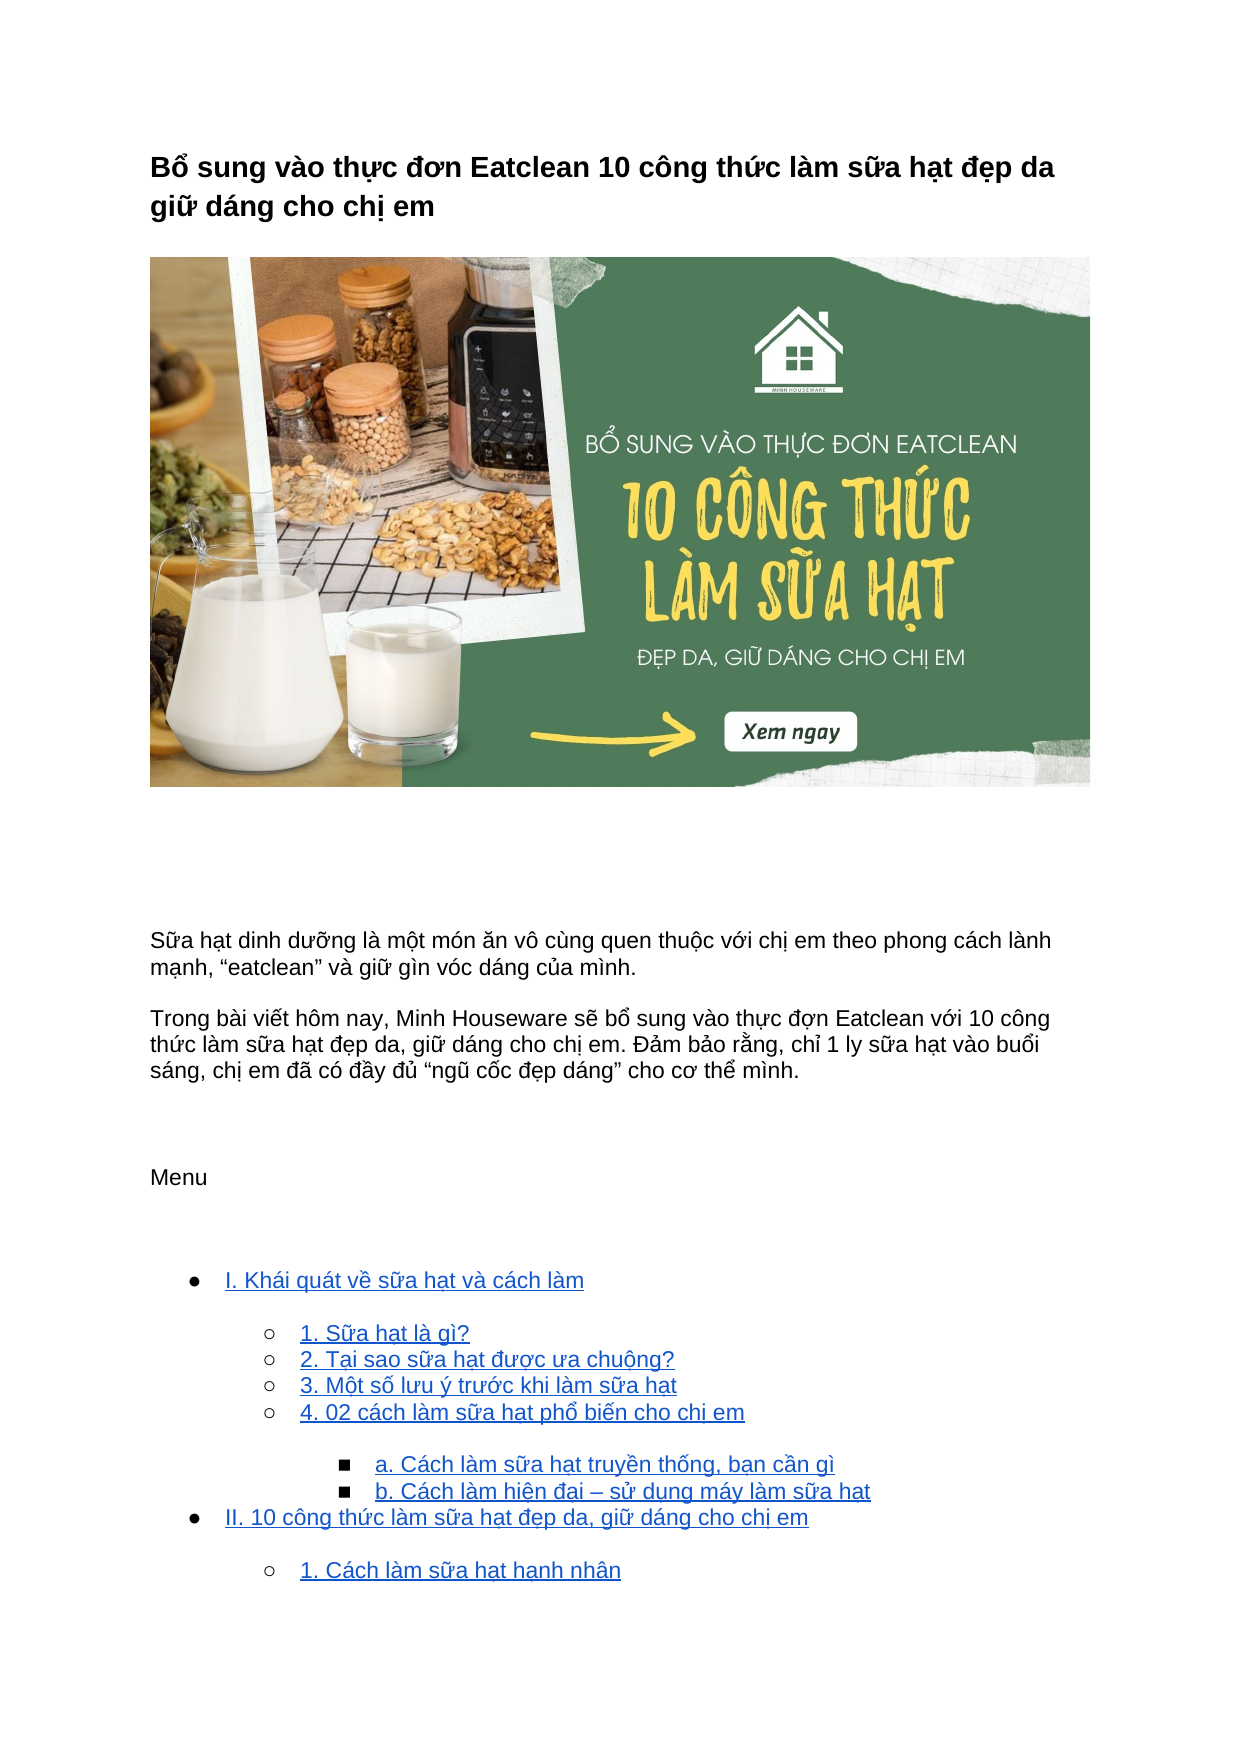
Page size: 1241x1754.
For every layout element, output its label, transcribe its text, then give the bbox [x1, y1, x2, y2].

text Trong bài viết hôm nay, Minh Houseware sẽ bổ sung vào thực đợn Eatclean với 10 công thức làm sữa hạt đẹp da, giữ dáng cho chị em. Đảm bảo rằng, chỉ 1 ly sữa hạt vào buổi sáng, chị em đã có đầy đủ “ngũ cốc đẹp dáng” cho cơ thể mình. [150, 1005, 1090, 1084]
text Menu [150, 1164, 1090, 1190]
list 4. 02 cách làm sữa hạt phổ biến cho chị em [262, 1398, 1090, 1451]
list 2. Tại sao sữa hạt được ưa chuộng? [262, 1346, 1090, 1372]
list 3. Một số lưu ý trước khi làm sữa hạt [262, 1372, 1090, 1398]
list I. Khái quát về sữa hạt và cách làm [187, 1267, 1090, 1319]
list 1. Sữa hạt là gì? [262, 1319, 1090, 1346]
picture [150, 257, 1091, 787]
list a. Cách làm sữa hạt truyền thống, bạn cần gì [337, 1451, 1090, 1478]
list b. Cách làm hiện đại – sử dụng máy làm sữa hạt [337, 1478, 1090, 1504]
text Sữa hạt dinh dưỡng là một món ăn vô cùng quen thuộc với chị em theo phong cách lành mạnh, “eatclean” và giữ gìn vóc dáng của mình. [150, 927, 1090, 980]
list II. 10 công thức làm sữa hạt đẹp da, giữ dáng cho chị em [187, 1504, 1090, 1557]
list 1. Cách làm sữa hạt hạnh nhân [262, 1557, 1090, 1583]
text Bổ sung vào thực đơn Eatclean 10 công thức làm sữa hạt đẹp da giữ dáng cho chị em [150, 150, 1090, 222]
